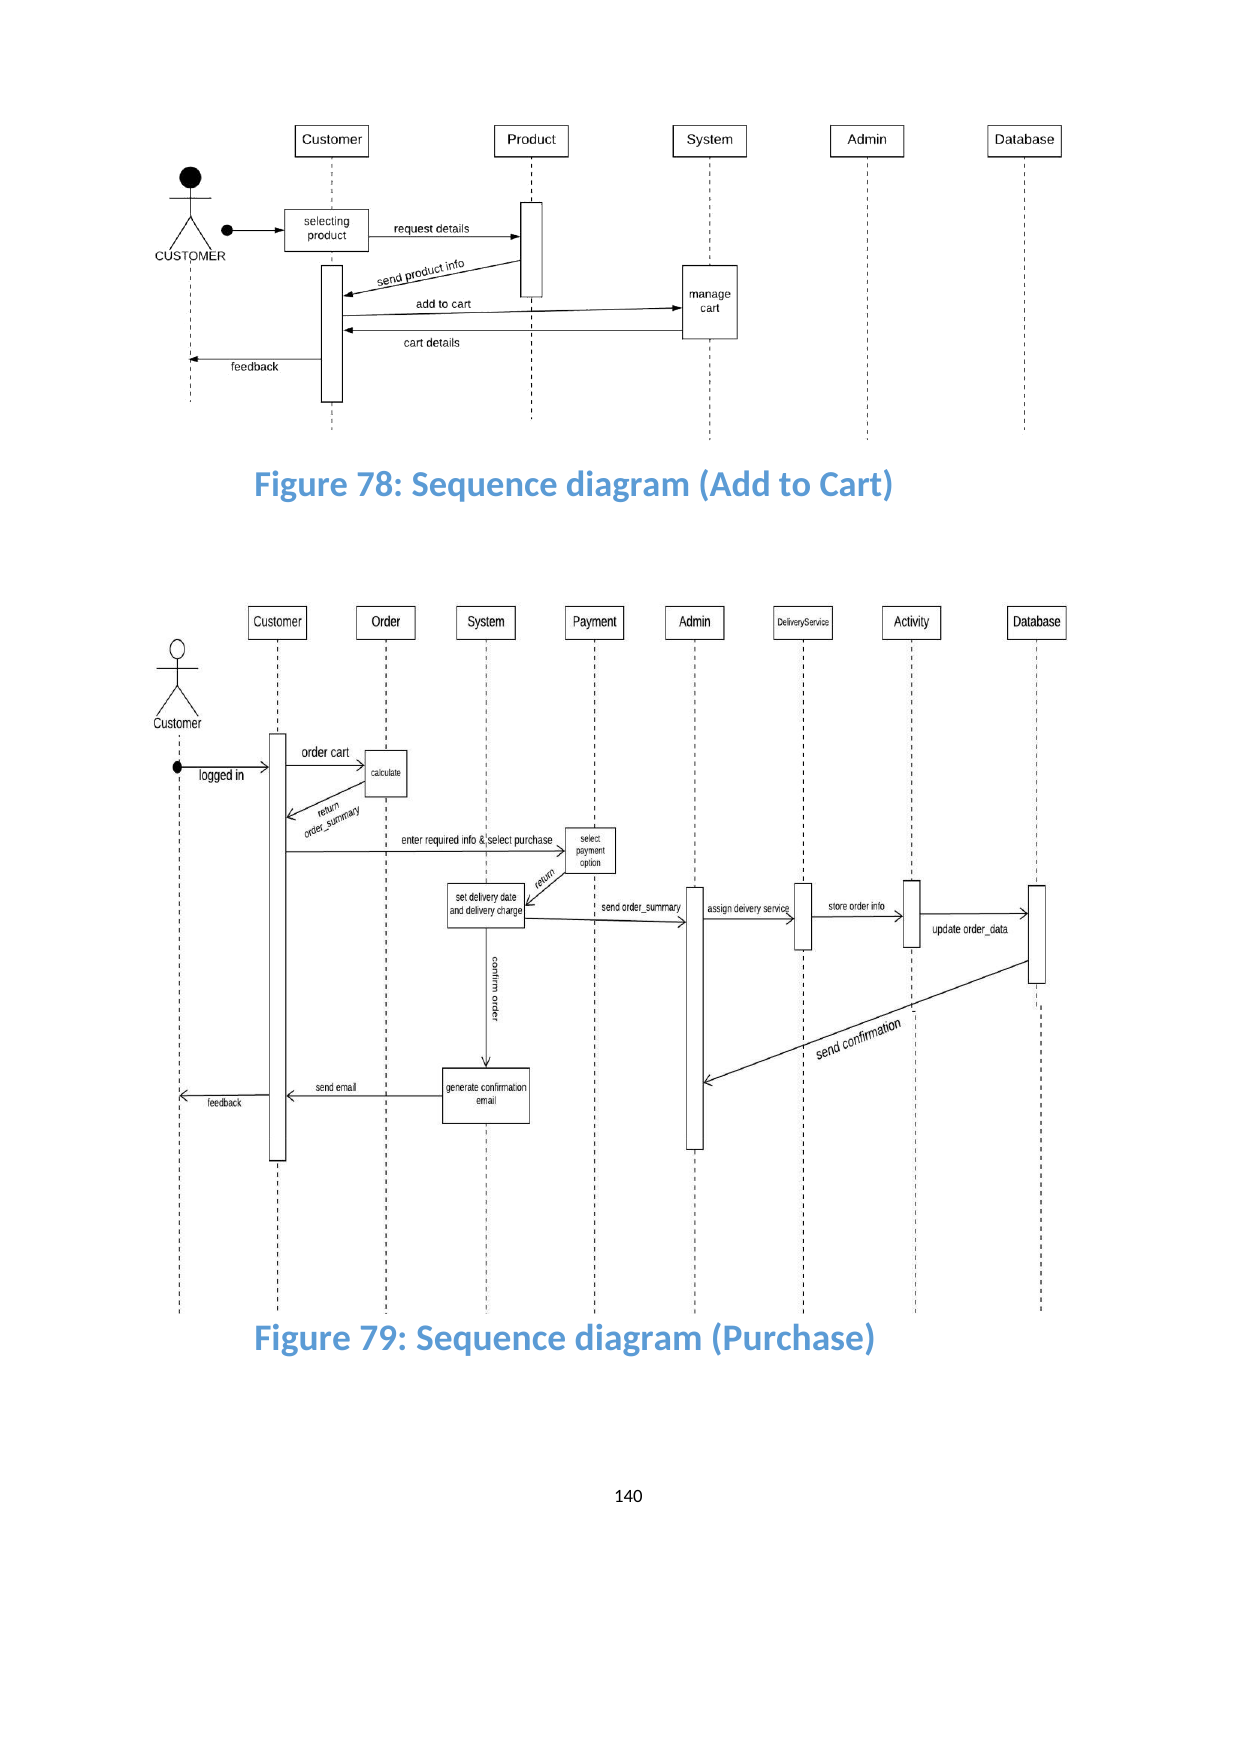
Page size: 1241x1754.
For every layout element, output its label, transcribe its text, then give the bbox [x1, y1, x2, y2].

text Figure 78: Sequence diagram (Add to Cart) [254, 461, 1090, 506]
picture [106, 104, 1082, 461]
text Figure 79: Sequence diagram (Purchase) [254, 1313, 1090, 1359]
picture [106, 585, 1082, 1314]
text 140 [150, 1484, 1106, 1507]
